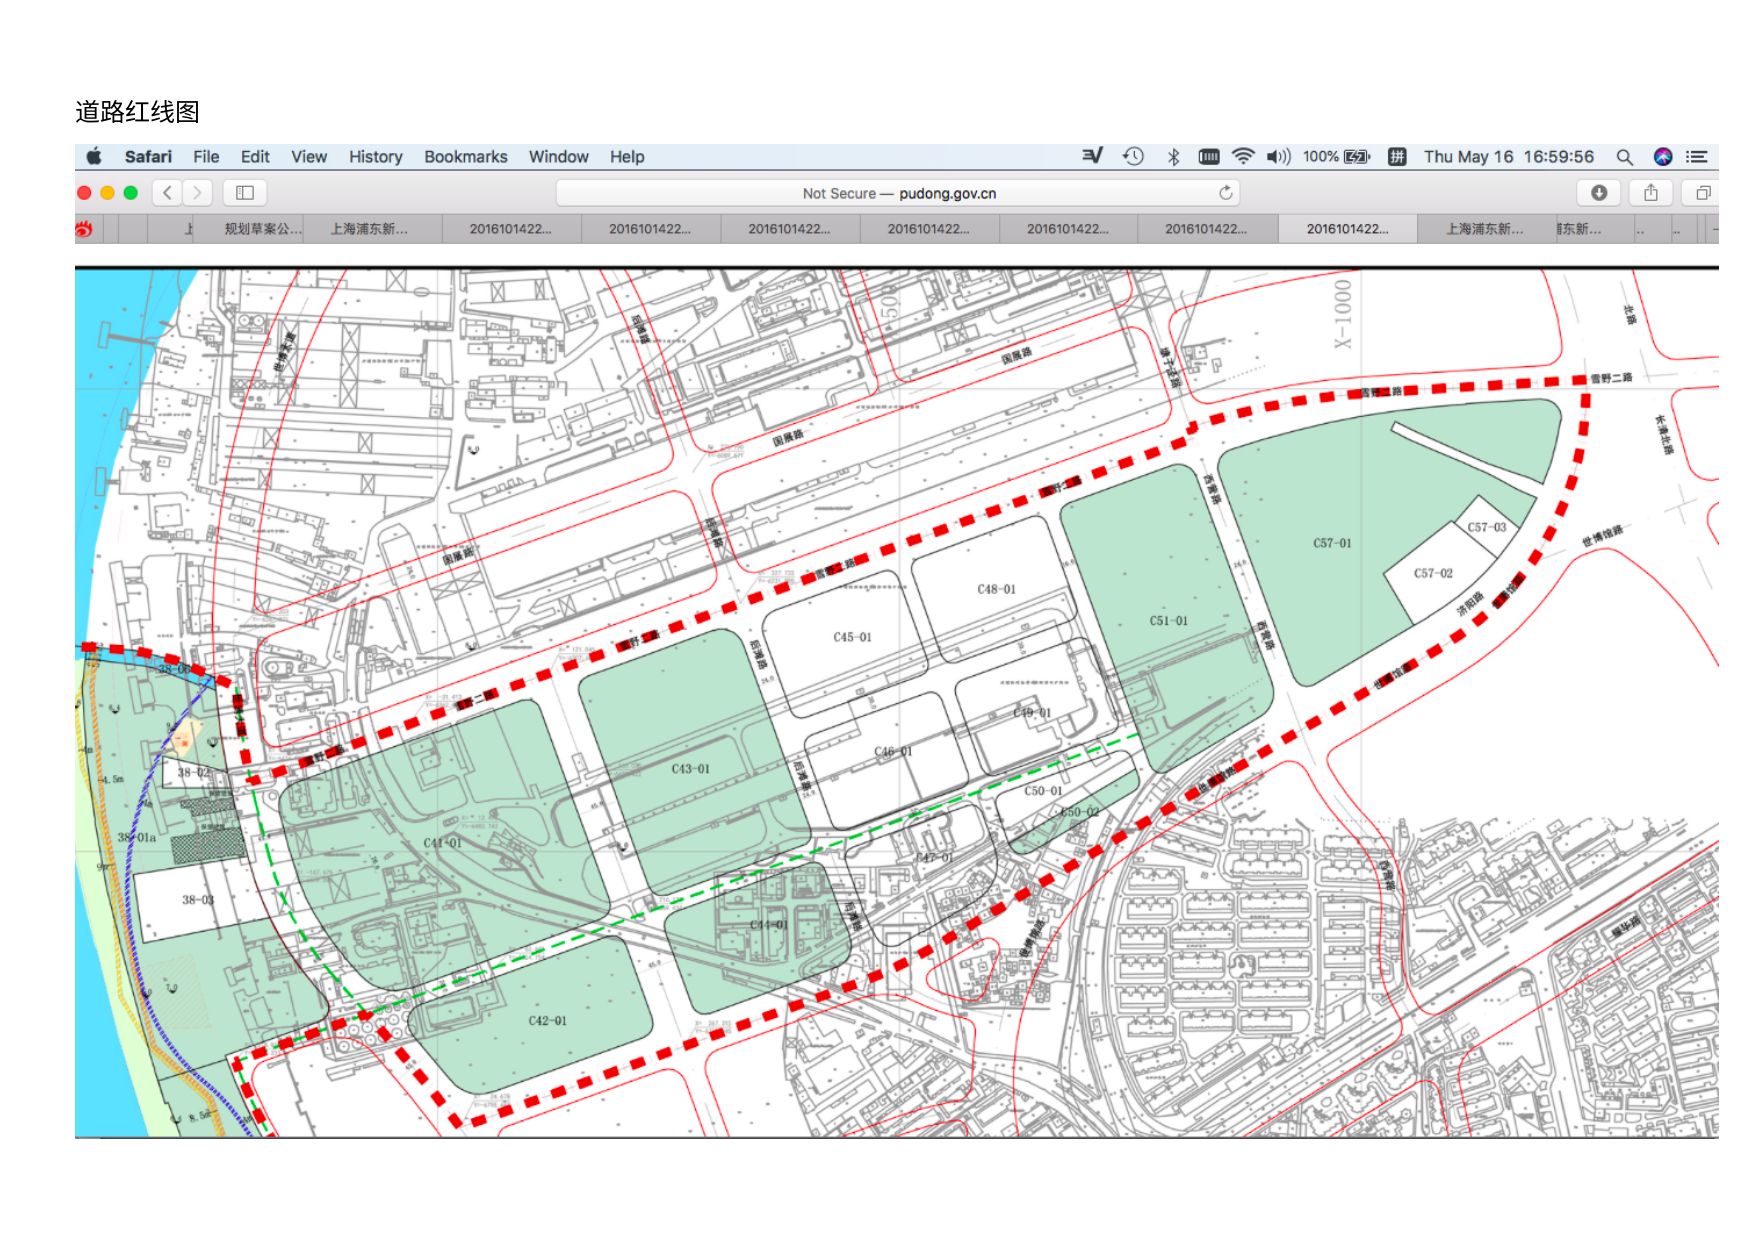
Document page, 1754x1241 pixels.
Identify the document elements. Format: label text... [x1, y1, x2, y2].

text 道路红线图 [75, 77, 1679, 144]
picture [75, 144, 1719, 1139]
